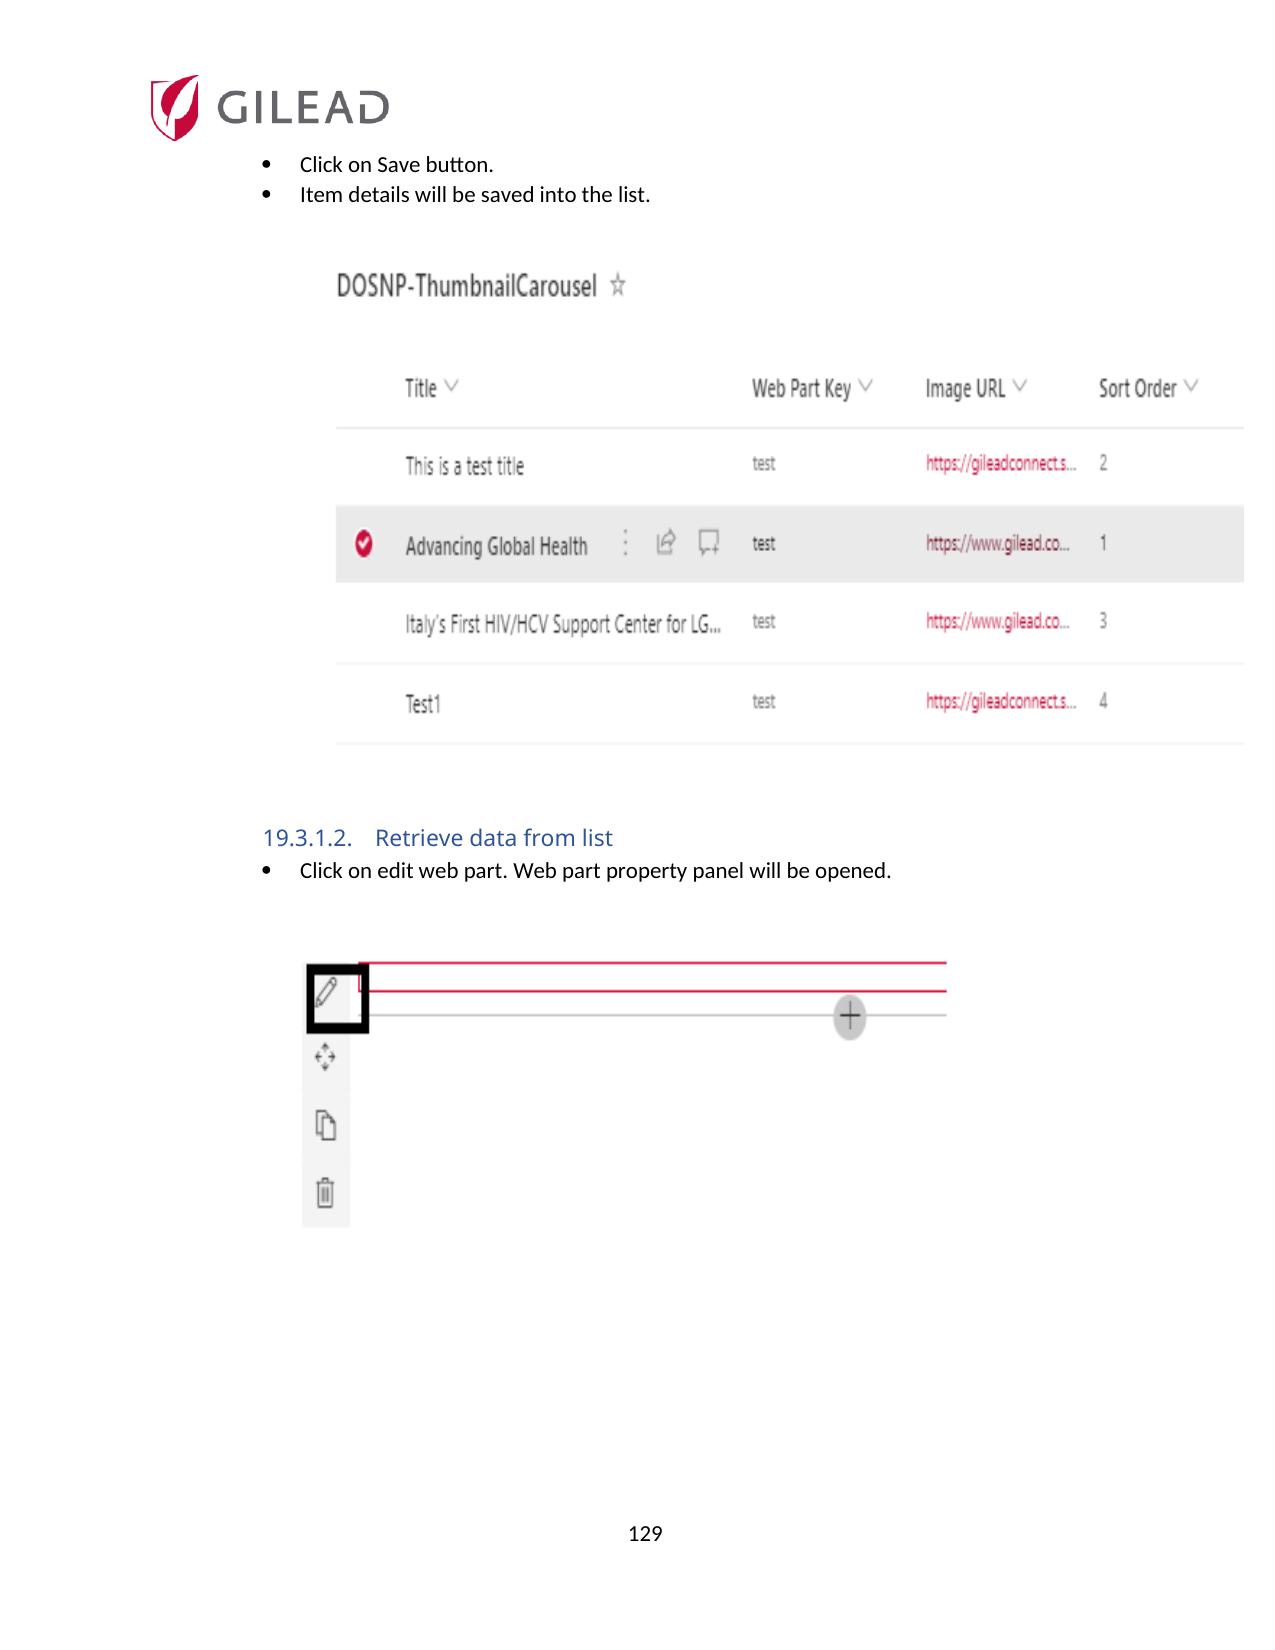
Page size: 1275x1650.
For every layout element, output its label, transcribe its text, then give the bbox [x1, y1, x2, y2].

list Click on edit web part. Web part property panel will be opened. [262, 856, 1125, 884]
subtitle Retrieve data from list [262, 822, 1125, 853]
list Item details will be saved into the list. [262, 180, 1125, 208]
picture [299, 932, 947, 1263]
picture [150, 75, 389, 142]
list Click on Save button. [262, 150, 1125, 178]
picture [300, 210, 1244, 773]
